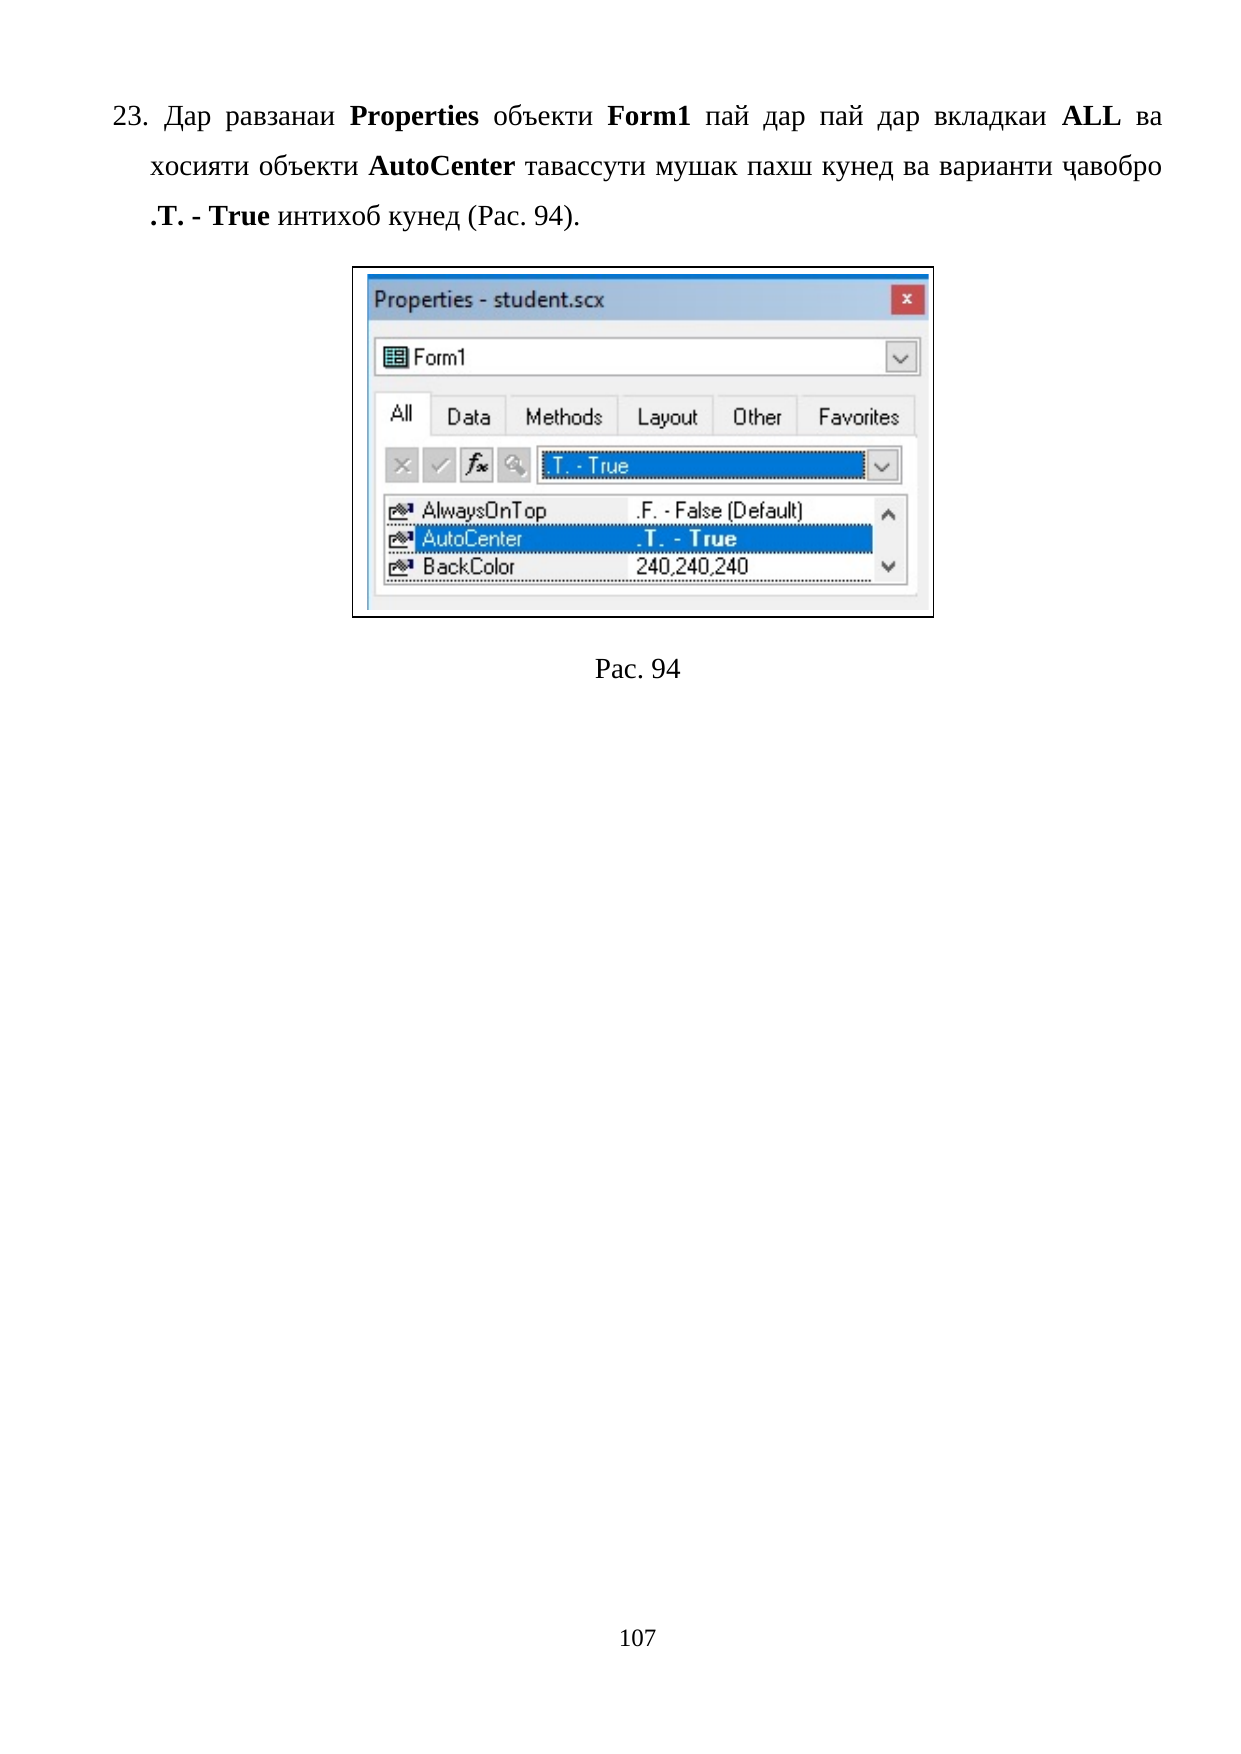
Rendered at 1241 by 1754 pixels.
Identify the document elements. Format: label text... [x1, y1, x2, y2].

picture [367, 274, 929, 610]
list Дар равзанаи Properties объекти Form1 пай дар пай дар вкладкаи ALL ва хосияти объекти AutoCenter тавассути мушак пахш кунед ва варианти ҷавобро .T. - True интихоб кунед (Рас. 94). [112, 98, 1162, 232]
text Рас. 94 [112, 651, 1162, 685]
